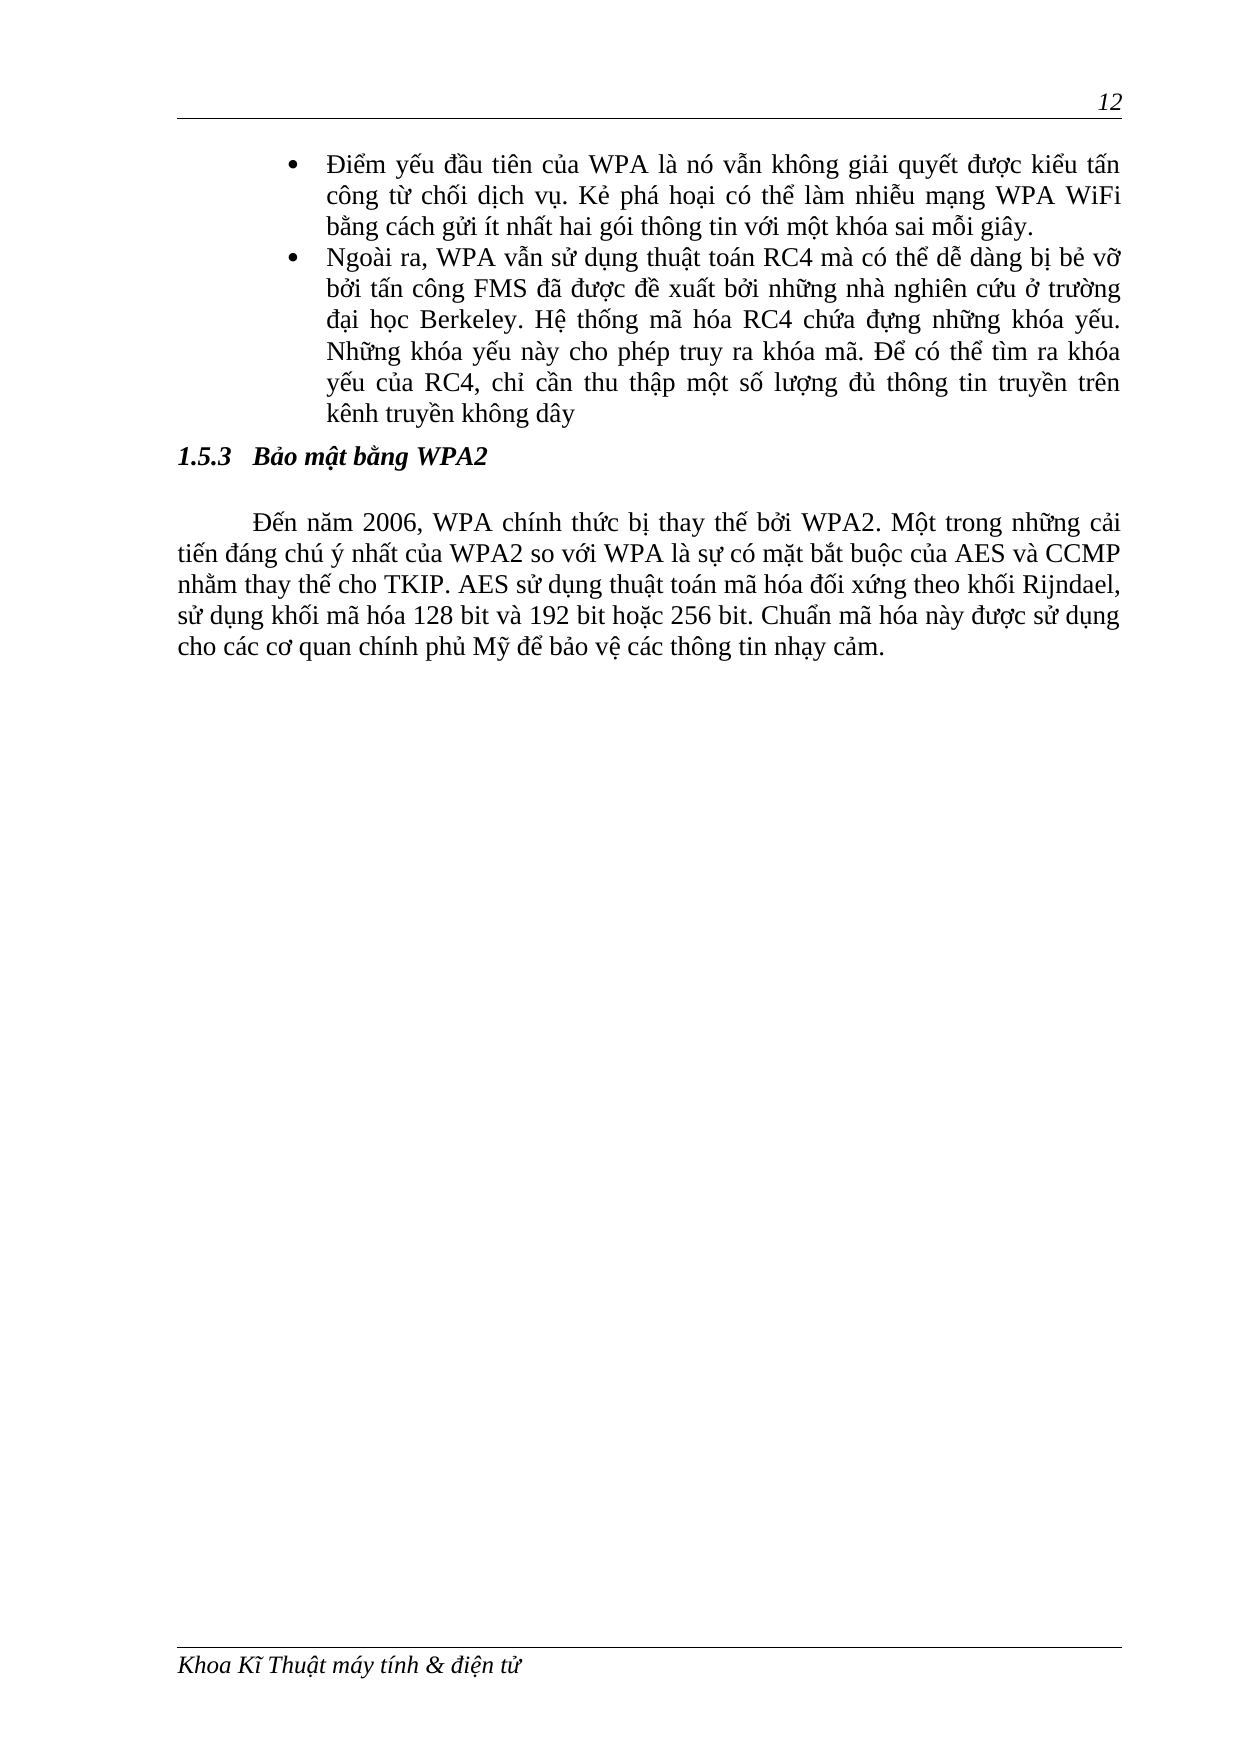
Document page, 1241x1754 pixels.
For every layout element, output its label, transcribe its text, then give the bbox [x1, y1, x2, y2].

list Ngoài ra, WPA vẫn sử dụng thuật toán RC4 mà có thể dễ dàng bị bẻ vỡ bởi tấn công FMS đã được đề xuất bởi những nhà nghiên cứu ở trường đại học Berkeley. Hệ thống mã hóa RC4 chứa đựng những khóa yếu. Những khóa yếu này cho phép truy ra khóa mã. Để có thể tìm ra khóa yếu của RC4, chỉ cần thu thập một số lượng đủ thông tin truyền trên kênh truyền không dây [288, 241, 1122, 428]
list Điểm yếu đầu tiên của WPA là nó vẫn không giải quyết được kiểu tấn công từ chối dịch vụ. Kẻ phá hoại có thể làm nhiễu mạng WPA WiFi bằng cách gửi ít nhất hai gói thông tin với một khóa sai mỗi giây. [288, 148, 1122, 241]
text Đến năm 2006, WPA chính thức bị thay thế bởi WPA2. Một trong những cải tiến đáng chú ý nhất của WPA2 so với WPA là sự có mặt bắt buộc của AES và CCMP nhằm thay thế cho TKIP. AES sử dụng thuật toán mã hóa đối xứng theo khối Rijndael, sử dụng khối mã hóa 128 bit và 192 bit hoặc 256 bit. Chuẩn mã hóa này được sử dụng cho các cơ quan chính phủ Mỹ để bảo vệ các thông tin nhạy cảm. [177, 506, 1122, 662]
subtitle Bảo mật bằng WPA2 [177, 441, 1122, 472]
